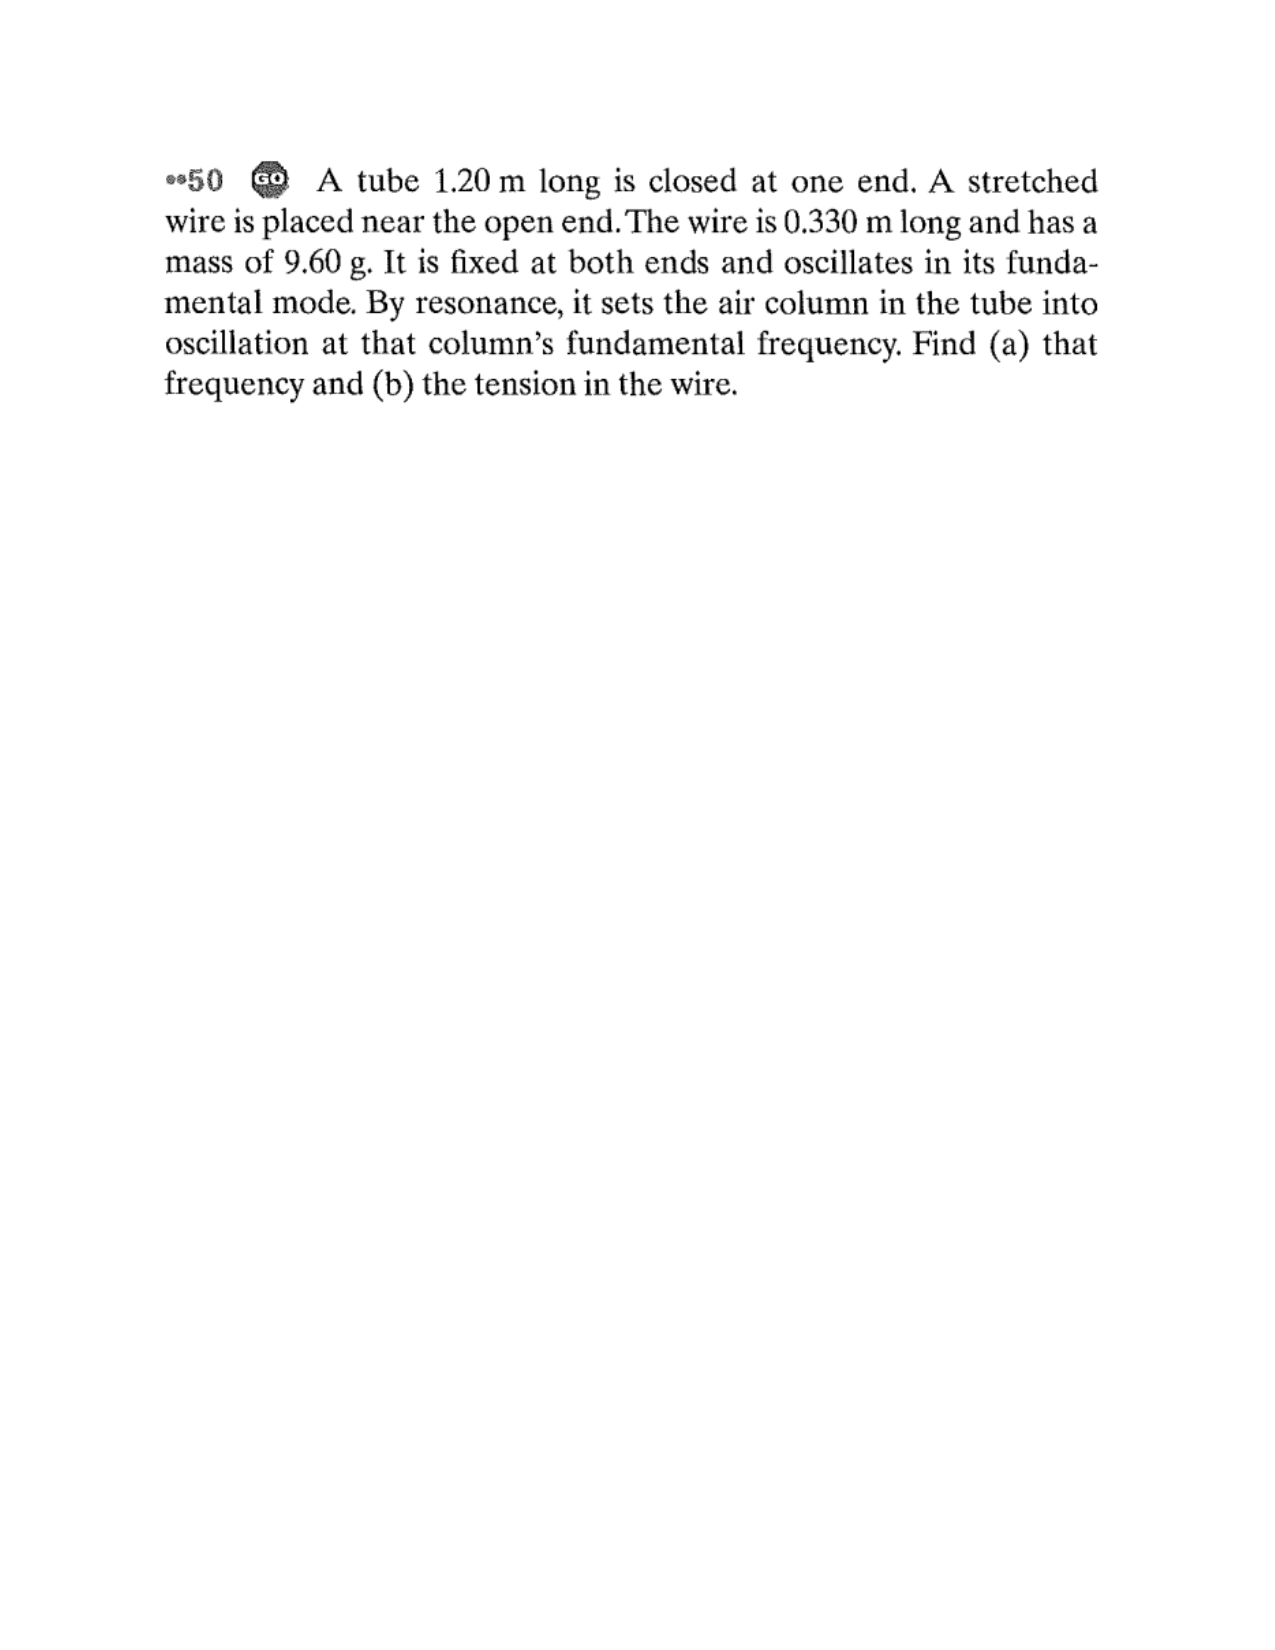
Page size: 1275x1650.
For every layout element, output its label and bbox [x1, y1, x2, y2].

picture [150, 150, 1125, 416]
